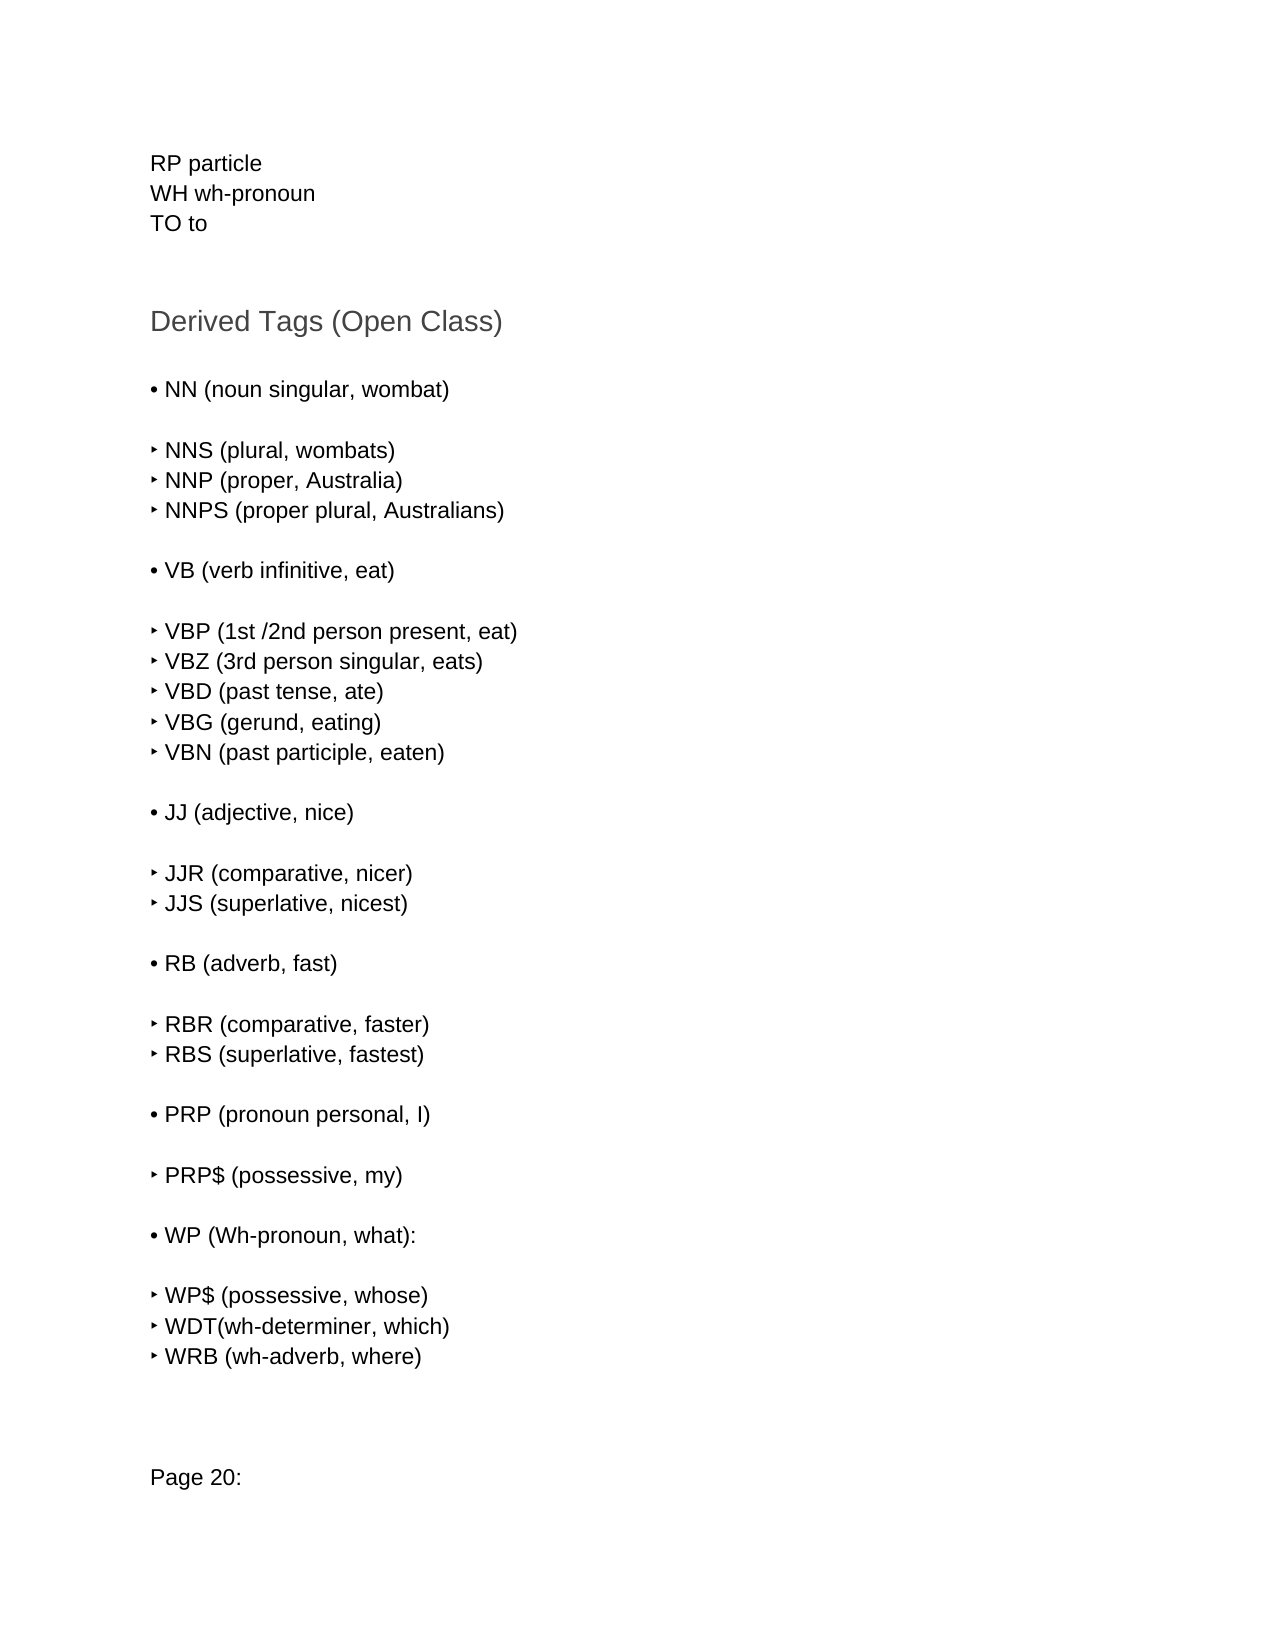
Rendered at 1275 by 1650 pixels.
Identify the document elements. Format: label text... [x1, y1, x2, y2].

text ‣ VBN (past participle, eaten) [150, 739, 1125, 765]
text ‣ WRB (wh-adverb, where) [150, 1343, 1125, 1369]
text ‣ NNPS (proper plural, Australians) [150, 497, 1125, 523]
text Page 20: [150, 1464, 1125, 1490]
text • WP (Wh-pronoun, what): [150, 1222, 1125, 1248]
text ‣ WDT(wh-determiner, which) [150, 1313, 1125, 1339]
text • NN (noun singular, wombat) [150, 376, 1125, 403]
text ‣ JJS (superlative, nicest) [150, 890, 1125, 916]
text ‣ JJR (comparative, nicer) [150, 859, 1125, 886]
text • PRP (pronoun personal, I) [150, 1101, 1125, 1128]
text TO to [150, 210, 1125, 237]
text ‣ RBR (comparative, faster) [150, 1011, 1125, 1037]
text ‣ NNS (plural, wombats) [150, 437, 1125, 463]
text ‣ VBG (gerund, eating) [150, 708, 1125, 735]
text • JJ (adjective, nice) [150, 799, 1125, 826]
text ‣ VBP (1st /2nd person present, eat) [150, 618, 1125, 644]
subtitle Derived Tags (Open Class) [150, 304, 1125, 338]
text ‣ VBZ (3rd person singular, eats) [150, 648, 1125, 674]
text WH wh-pronoun [150, 180, 1125, 207]
text ‣ WP$ (possessive, whose) [150, 1282, 1125, 1309]
text ‣ VBD (past tense, ate) [150, 678, 1125, 705]
text • RB (adverb, fast) [150, 950, 1125, 977]
text ‣ PRP$ (possessive, my) [150, 1162, 1125, 1188]
text RP particle [150, 150, 1125, 176]
text ‣ NNP (proper, Australia) [150, 467, 1125, 493]
text ‣ RBS (superlative, fastest) [150, 1041, 1125, 1067]
text • VB (verb infinitive, eat) [150, 557, 1125, 584]
